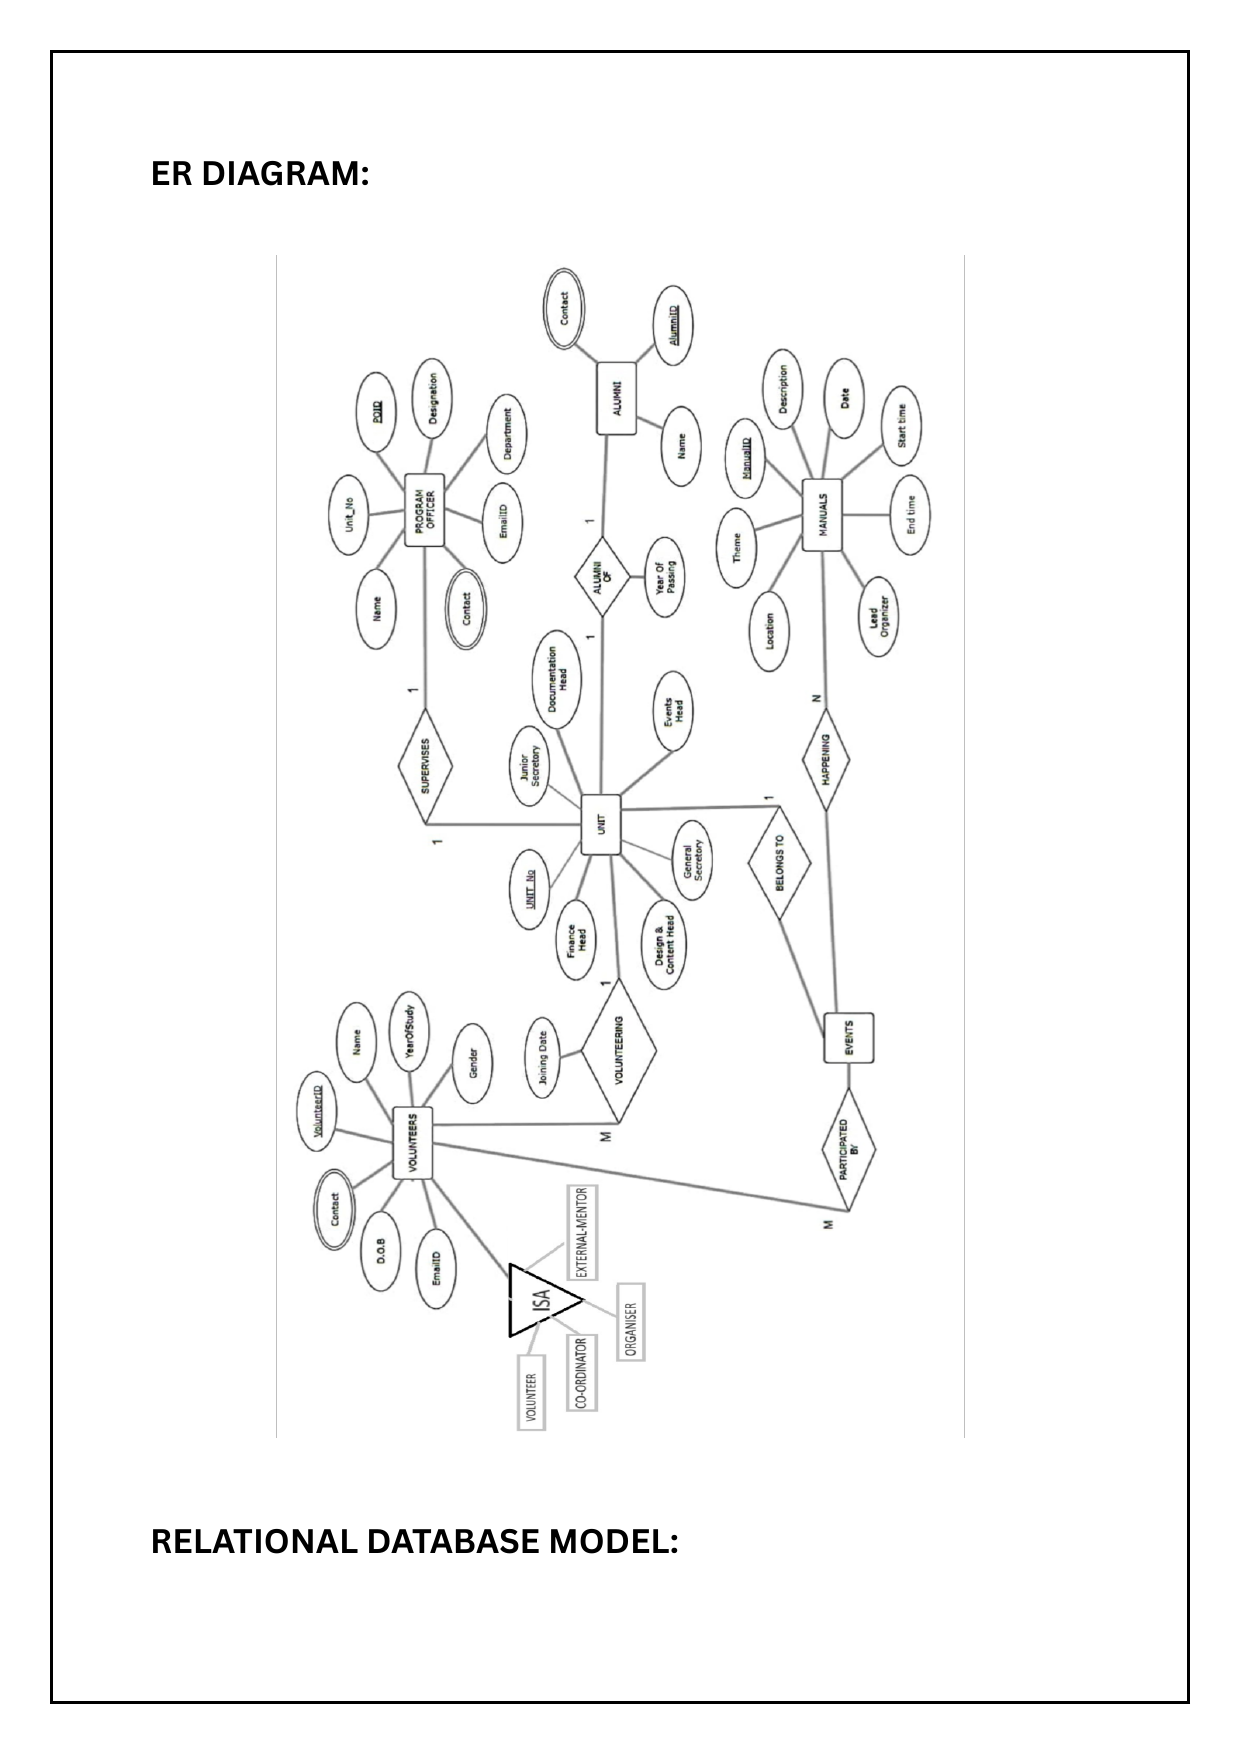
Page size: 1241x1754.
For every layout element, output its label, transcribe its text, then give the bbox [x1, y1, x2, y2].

text RELATIONAL DATABASE MODEL: [150, 1438, 1090, 1564]
picture [0, 255, 1241, 1438]
text ER DIAGRAM: [150, 150, 1090, 195]
